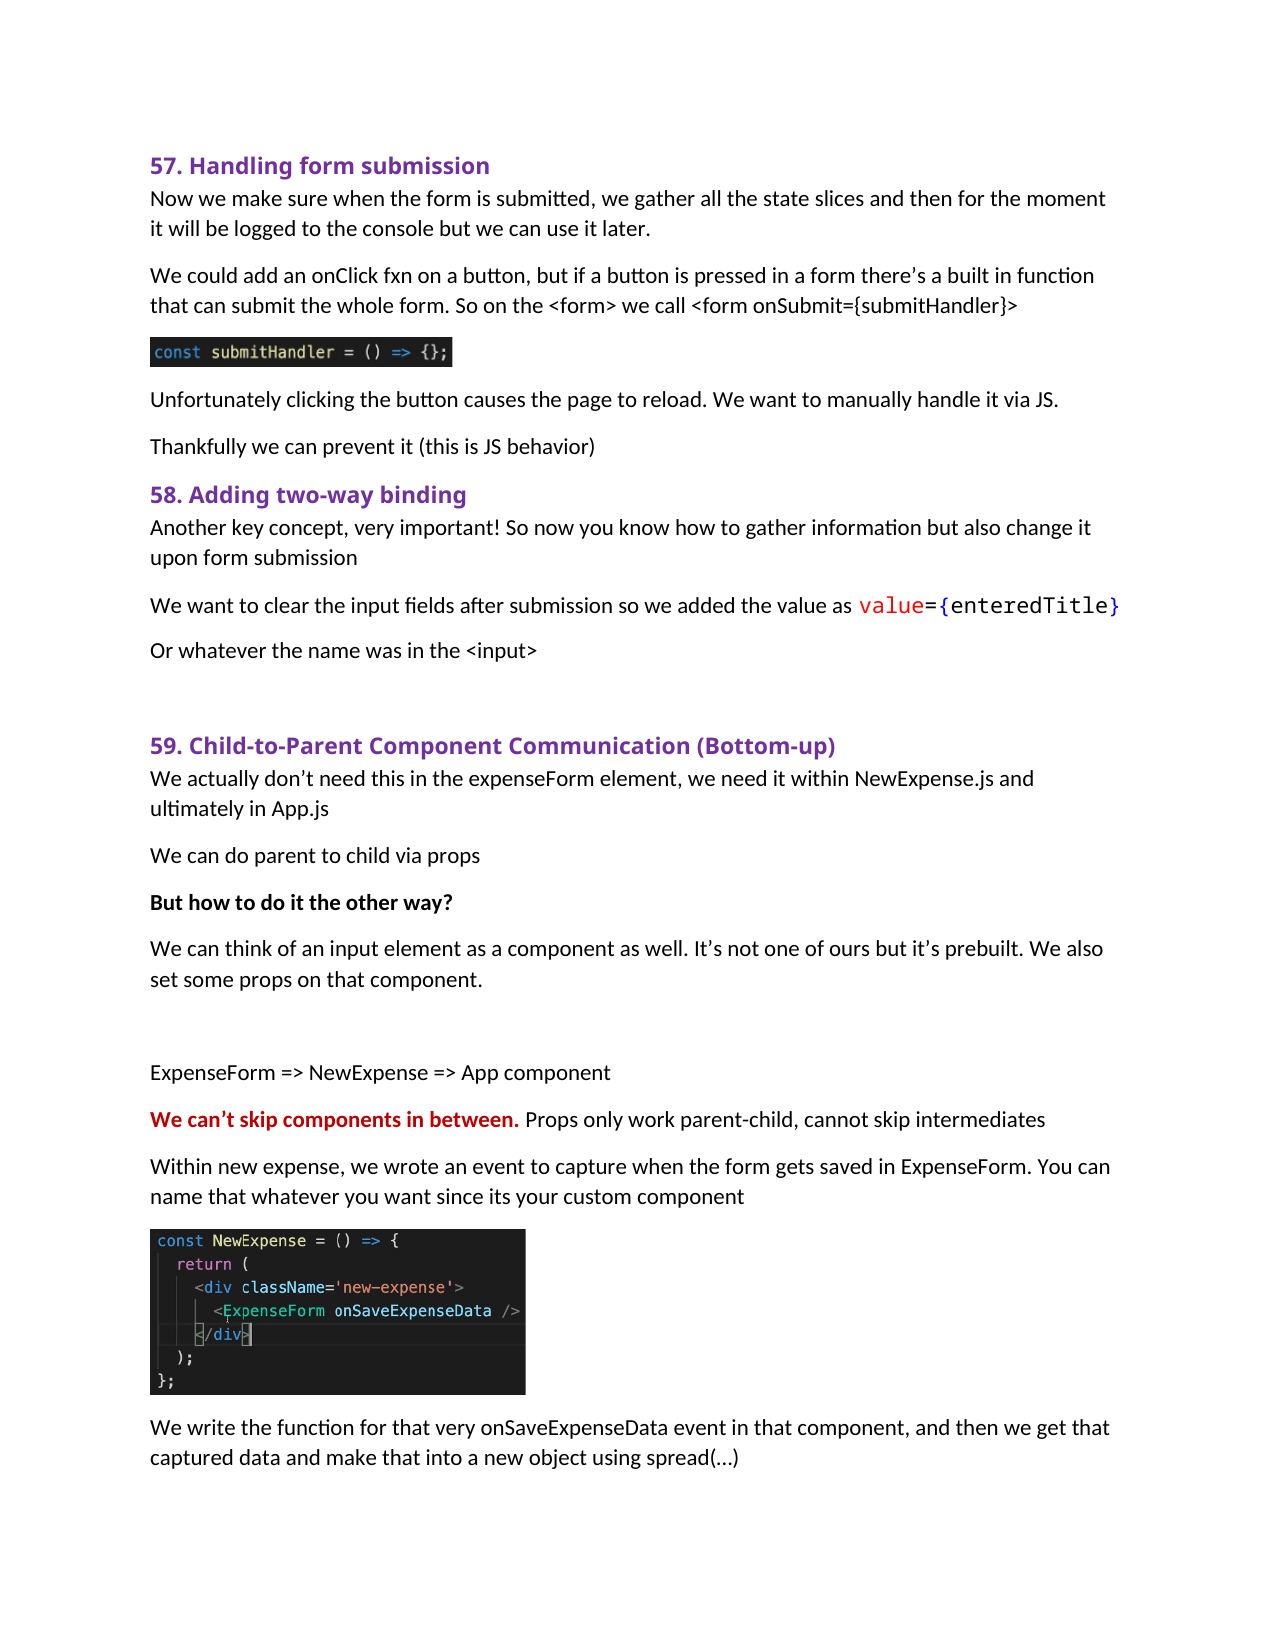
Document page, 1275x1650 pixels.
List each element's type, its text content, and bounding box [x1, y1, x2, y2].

text We write the function for that very onSaveExpenseData event in that component, and then we get that captured data and make that into a new object using spread(…) [150, 1413, 1125, 1471]
text We actually don’t need this in the expenseForm element, we need it within NewExpense.js and ultimately in App.js [150, 764, 1125, 822]
text ExpenseForm => NewExpense => App component [150, 1058, 1125, 1086]
text Thankfully we can prevent it (this is JS behavior) [150, 432, 1125, 460]
text Unfortunately clicking the button causes the page to reload. We want to manually handle it via JS. [150, 385, 1125, 413]
text Within new expense, we wrote an event to capture when the form gets saved in ExpenseForm. You can name that whatever you want since its your custom component [150, 1152, 1125, 1210]
text We can do parent to child via props [150, 841, 1125, 869]
text Or whatever the name was in the <input> [150, 636, 1125, 664]
subtitle 59. Child-to-Parent Component Communication (Bottom-up) [150, 730, 1125, 761]
subtitle 57. Handling form submission [150, 150, 1125, 181]
text We want to clear the input fields after submission so we added the value as value={enteredTitle} [150, 590, 1125, 619]
text We can think of an input element as a component as well. It’s not one of ours but it’s prebuilt. We also set some props on that component. [150, 934, 1125, 993]
text Now we make sure when the form is submitted, we gather all the state slices and then for the moment it will be logged to the console but we can use it later. [150, 184, 1125, 242]
text Another key concept, very important! So now you know how to gather information but also change it upon form submission [150, 513, 1125, 571]
picture [150, 1229, 526, 1395]
picture [150, 337, 453, 367]
subtitle 58. Adding two-way binding [150, 479, 1125, 510]
text We could add an onClick fxn on a button, but if a button is pressed in a form there’s a built in function that can submit the whole form. So on the <form> we call <form onSubmit={submitHandler}> [150, 261, 1125, 319]
text But how to do it the other way? [150, 888, 1125, 916]
text We can’t skip components in between. Props only work parent-child, cannot skip intermediates [150, 1105, 1125, 1133]
